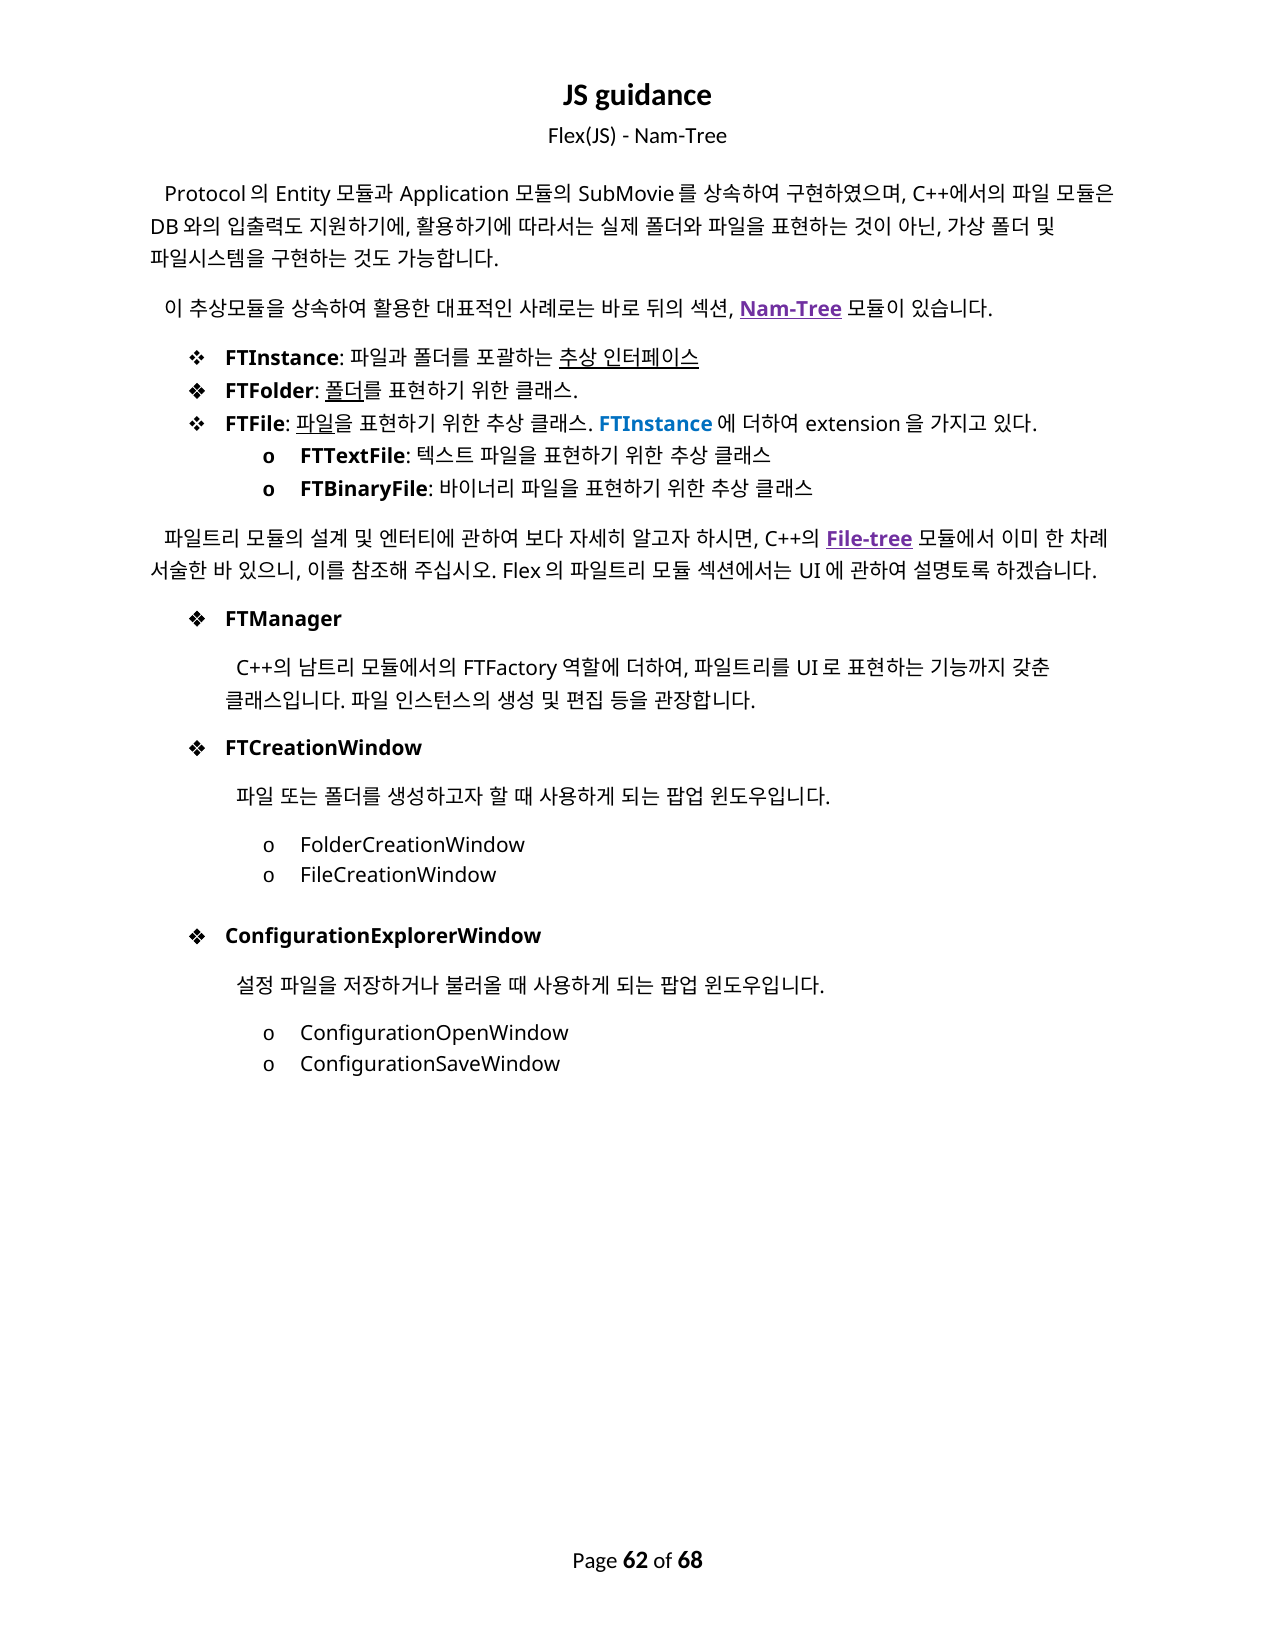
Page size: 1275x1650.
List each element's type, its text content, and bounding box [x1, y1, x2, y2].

text Protocol의 Entity 모듈과 Application 모듈의 SubMovie를 상속하여 구현하였으며, C++에서의 파일 모듈은 DB와의 입출력도 지원하기에, 활용하기에 따라서는 실제 폴더와 파일을 표현하는 것이 아닌, 가상 폴더 및 파일시스템을 구현하는 것도 가능합니다. [150, 177, 1125, 273]
list FTTextFile: 텍스트 파일을 표현하기 위한 추상 클래스 [262, 439, 1125, 470]
list ConfigurationSaveWindow [262, 1049, 1125, 1108]
list FTBinaryFile: 바이너리 파일을 표현하기 위한 추상 클래스 [262, 472, 1125, 503]
list ConfigurationOpenWindow [262, 1018, 1125, 1047]
list ConfigurationExplorerWindow [187, 922, 1125, 950]
text 파일트리 모듈의 설계 및 엔터티에 관하여 보다 자세히 알고자 하시면, C++의 File-tree 모듈에서 이미 한 차례 서술한 바 있으니, 이를 참조해 주십시오. Flex의 파일트리 모듈 섹션에서는 UI에 관하여 설명토록 하겠습니다. [150, 522, 1125, 585]
list FTFile: 파일을 표현하기 위한 추상 클래스. FTInstance에 더하여 extension을 가지고 있다. [187, 407, 1125, 437]
list FileCreationWindow [262, 861, 1125, 919]
list FolderCreationWindow [262, 830, 1125, 858]
text 파일 또는 폴더를 생성하고자 할 때 사용하게 되는 팝업 윈도우입니다. [150, 781, 1125, 811]
list FTManager [187, 604, 1125, 632]
text 이 추상모듈을 상속하여 활용한 대표적인 사례로는 바로 뒤의 섹션, Nam-Tree 모듈이 있습니다. [150, 292, 1125, 322]
text C++의 남트리 모듈에서의 FTFactory 역할에 더하여, 파일트리를 UI로 표현하는 기능까지 갖춘 클래스입니다. 파일 인스턴스의 생성 및 편집 등을 관장합니다. [225, 651, 1125, 714]
text 설정 파일을 저장하거나 불러올 때 사용하게 되는 팝업 윈도우입니다. [150, 969, 1125, 999]
list FTInstance: 파일과 폴더를 포괄하는 추상 인터페이스 [187, 341, 1125, 372]
list FTFolder: 폴더를 표현하기 위한 클래스. [187, 374, 1125, 404]
list FTCreationWindow [187, 733, 1125, 762]
